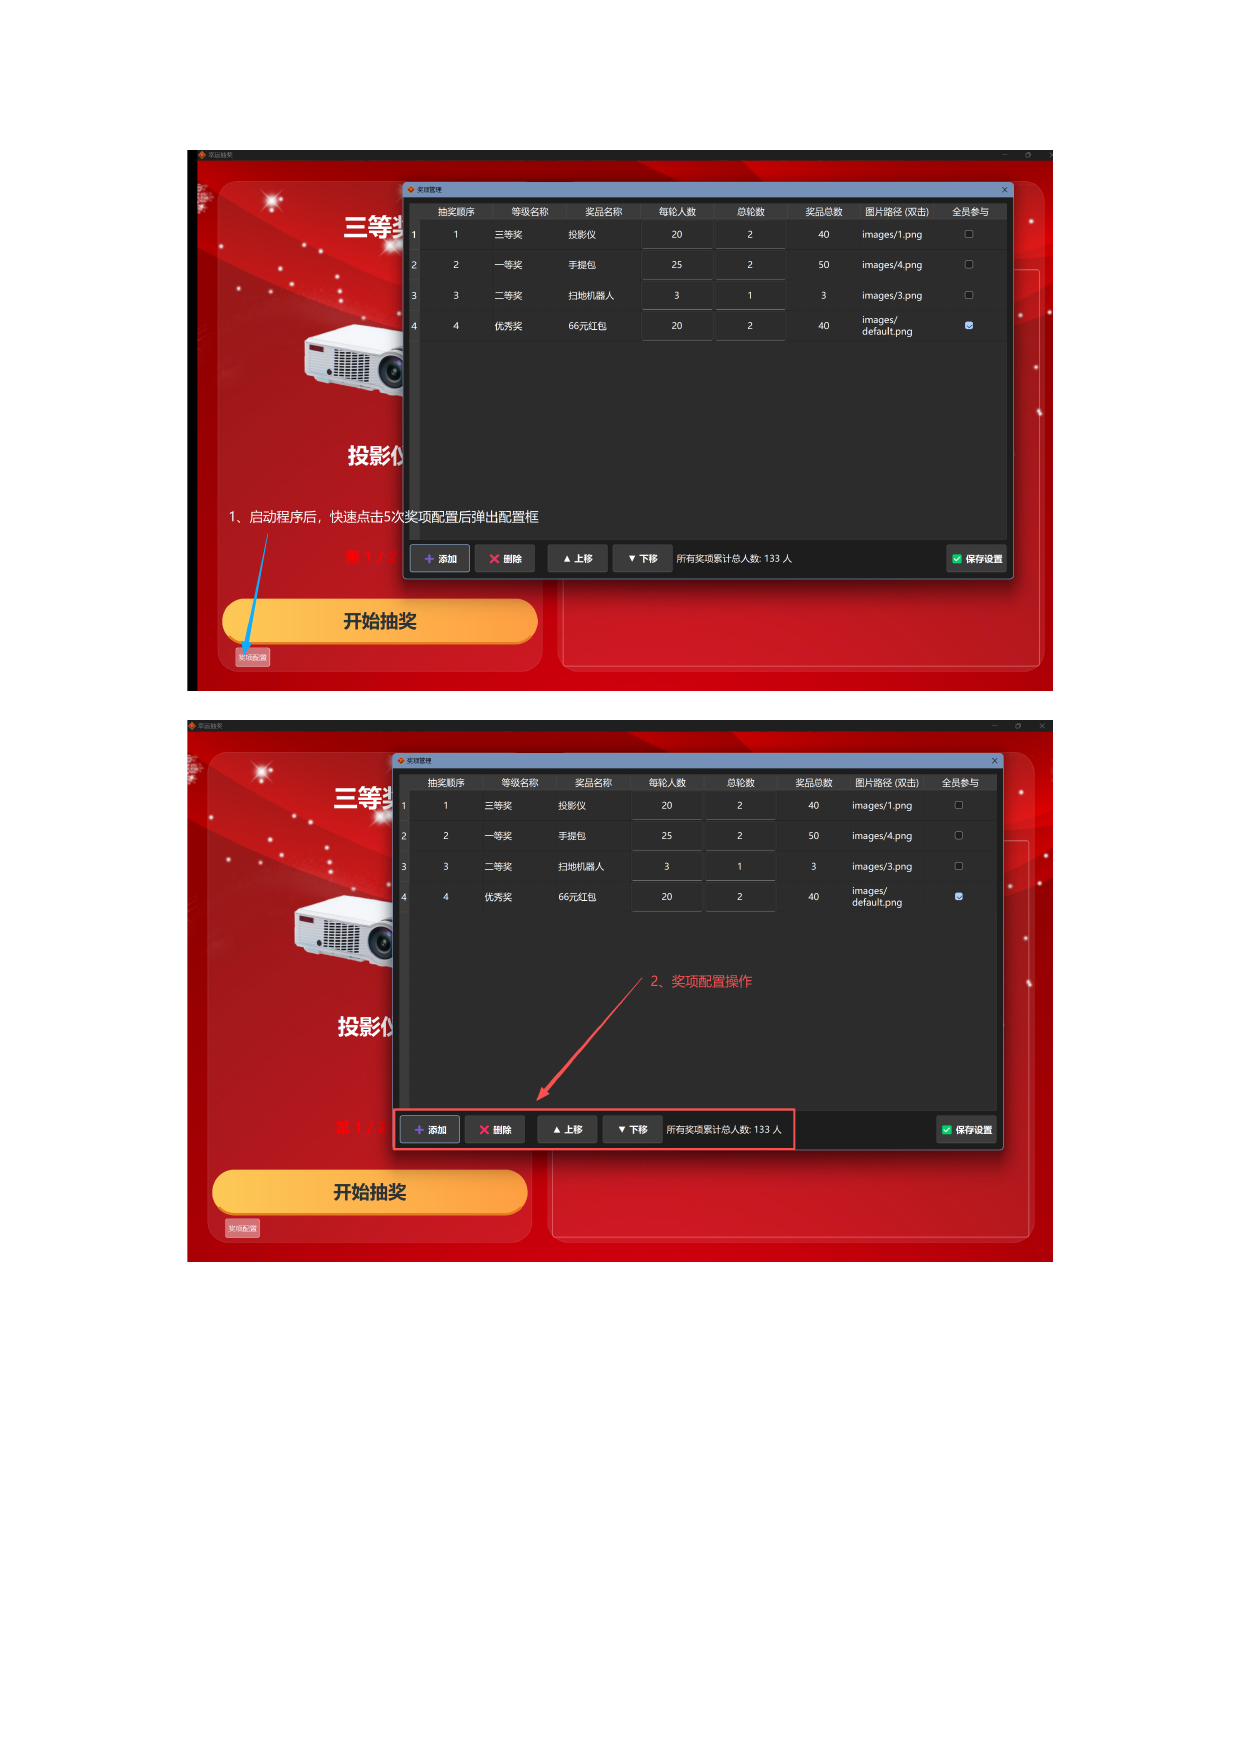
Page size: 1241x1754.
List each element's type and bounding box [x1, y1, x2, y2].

picture [187, 720, 1053, 1262]
picture [187, 150, 1053, 691]
